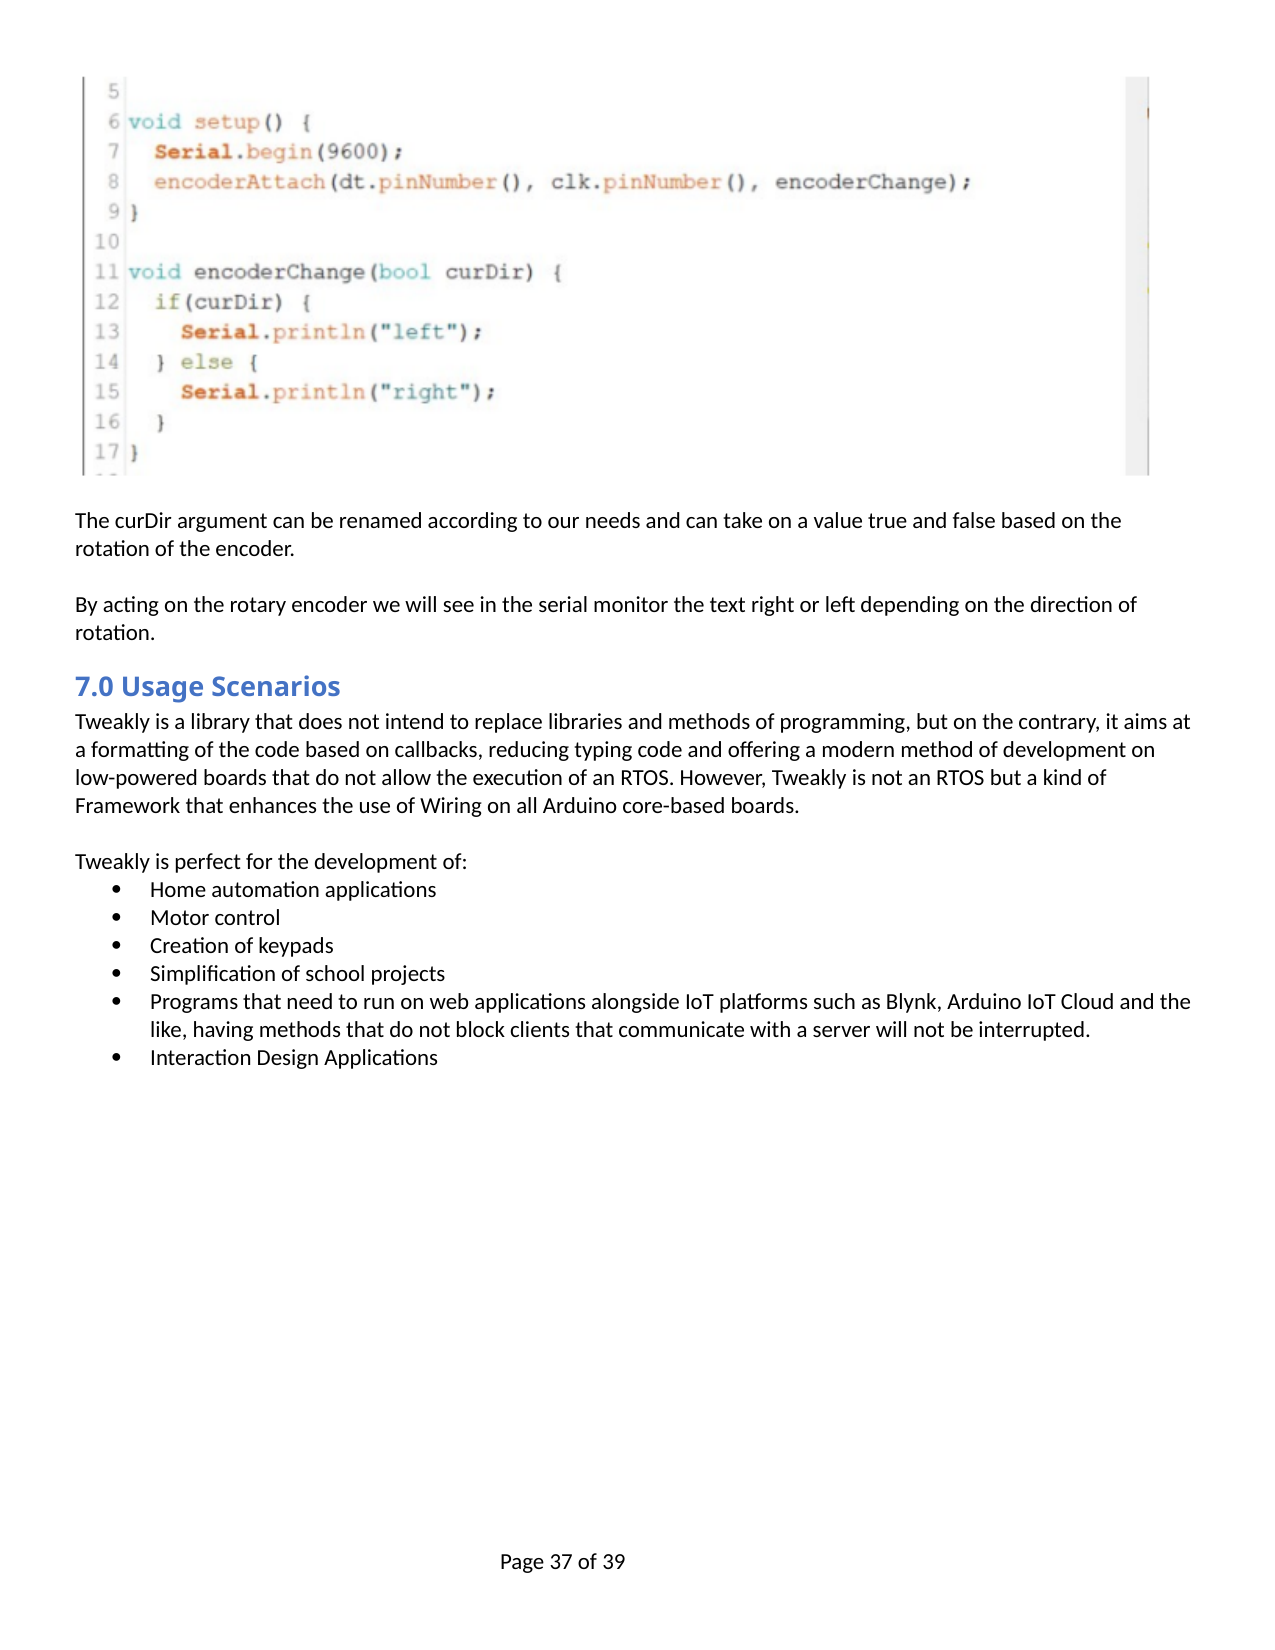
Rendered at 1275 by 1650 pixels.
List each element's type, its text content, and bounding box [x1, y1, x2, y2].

text Tweakly is perfect for the development of: [75, 847, 1200, 875]
list Programs that need to run on web applications alongside IoT platforms such as Blynk, Arduino IoT Cloud and the like, having methods that do not block clients that communicate with a server will not be interrupted. [112, 987, 1200, 1043]
list Interaction Design Applications [112, 1043, 1200, 1071]
picture [75, 75, 1154, 479]
subtitle 7.0 Usage Scenarios [75, 667, 1200, 704]
text By acting on the rotary encoder we will see in the serial monitor the text right or left depending on the direction of rotation. [75, 590, 1200, 646]
text The curDir argument can be renamed according to our needs and can take on a value true and false based on the rotation of the encoder. [75, 506, 1200, 562]
list Simplification of school projects [112, 959, 1200, 987]
list Creation of keypads [112, 931, 1200, 959]
text Tweakly is a library that does not intend to replace libraries and methods of programming, but on the contrary, it aims at a formatting of the code based on callbacks, reducing typing code and offering a modern method of development on low-powered boards that do not allow the execution of an RTOS. However, Tweakly is not an RTOS but a kind of Framework that enhances the use of Wiring on all Arduino core-based boards. [75, 707, 1200, 819]
list Motor control [112, 903, 1200, 931]
list Home automation applications [112, 875, 1200, 903]
